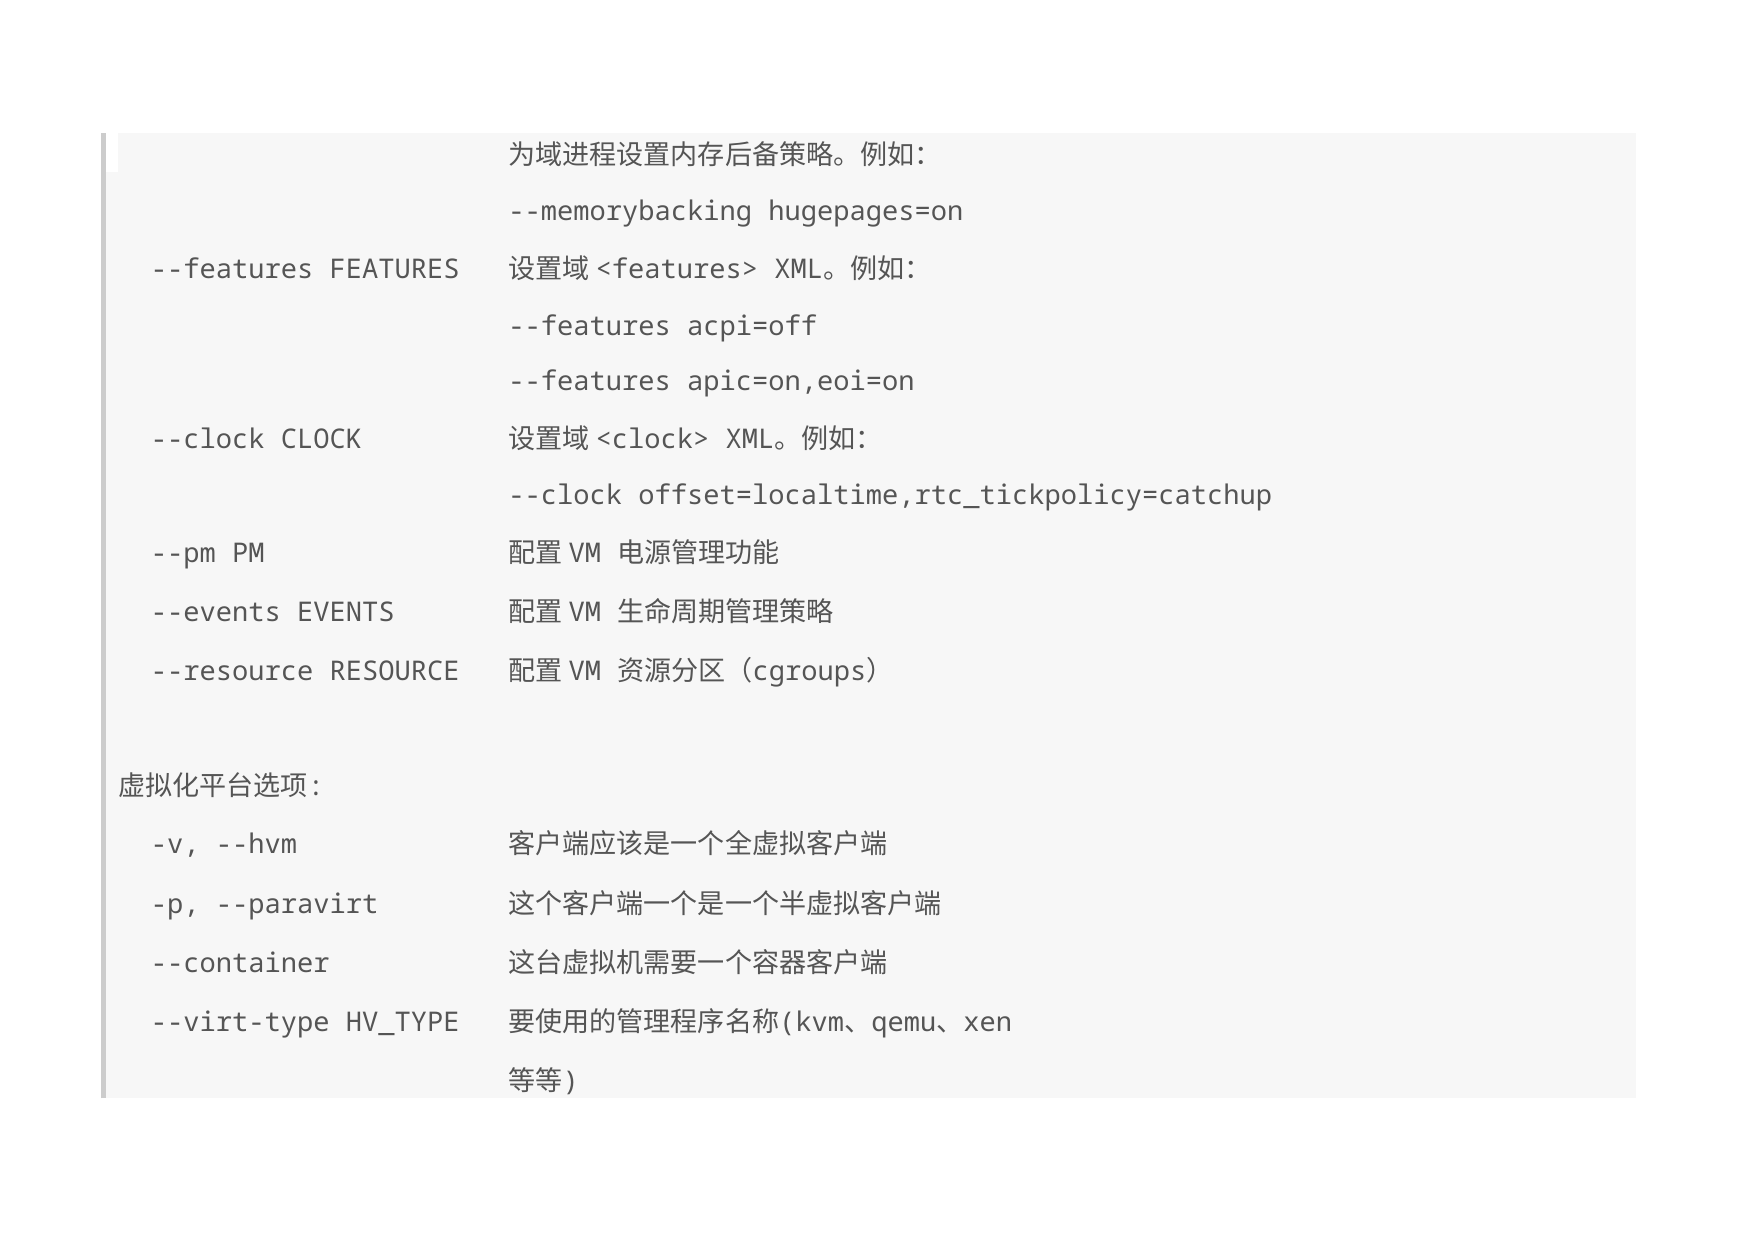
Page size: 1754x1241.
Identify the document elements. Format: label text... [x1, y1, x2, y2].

text --container 这台虚拟机需要一个容器客户端 [106, 941, 1636, 980]
text --clock offset=localtime,rtc_tickpolicy=catchup [106, 476, 1636, 512]
text --clock CLOCK 设置域 <clock> XML。例如： [106, 417, 1636, 456]
text -p, --paravirt 这个客户端一个是一个半虚拟客户端 [106, 882, 1636, 921]
text --features acpi=off [106, 306, 1636, 343]
text --memorybacking hugepages=on [106, 192, 1636, 228]
text 为域进程设置内存后备策略。例如： [118, 133, 1636, 172]
text --pm PM 配置 VM 电源管理功能 [106, 531, 1636, 570]
text --features FEATURES 设置域 <features> XML。例如： [106, 247, 1636, 286]
text 等等) [106, 1059, 1636, 1098]
text --virt-type HV_TYPE 要使用的管理程序名称(kvm、qemu、xen [106, 1000, 1636, 1039]
text --resource RESOURCE 配置 VM 资源分区（cgroups） [106, 649, 1636, 688]
text 虚拟化平台选项: [106, 763, 1636, 803]
text -v, --hvm 客户端应该是一个全虚拟客户端 [106, 822, 1636, 862]
text --events EVENTS 配置 VM 生命周期管理策略 [106, 590, 1636, 629]
text --features apic=on,eoi=on [106, 361, 1636, 398]
